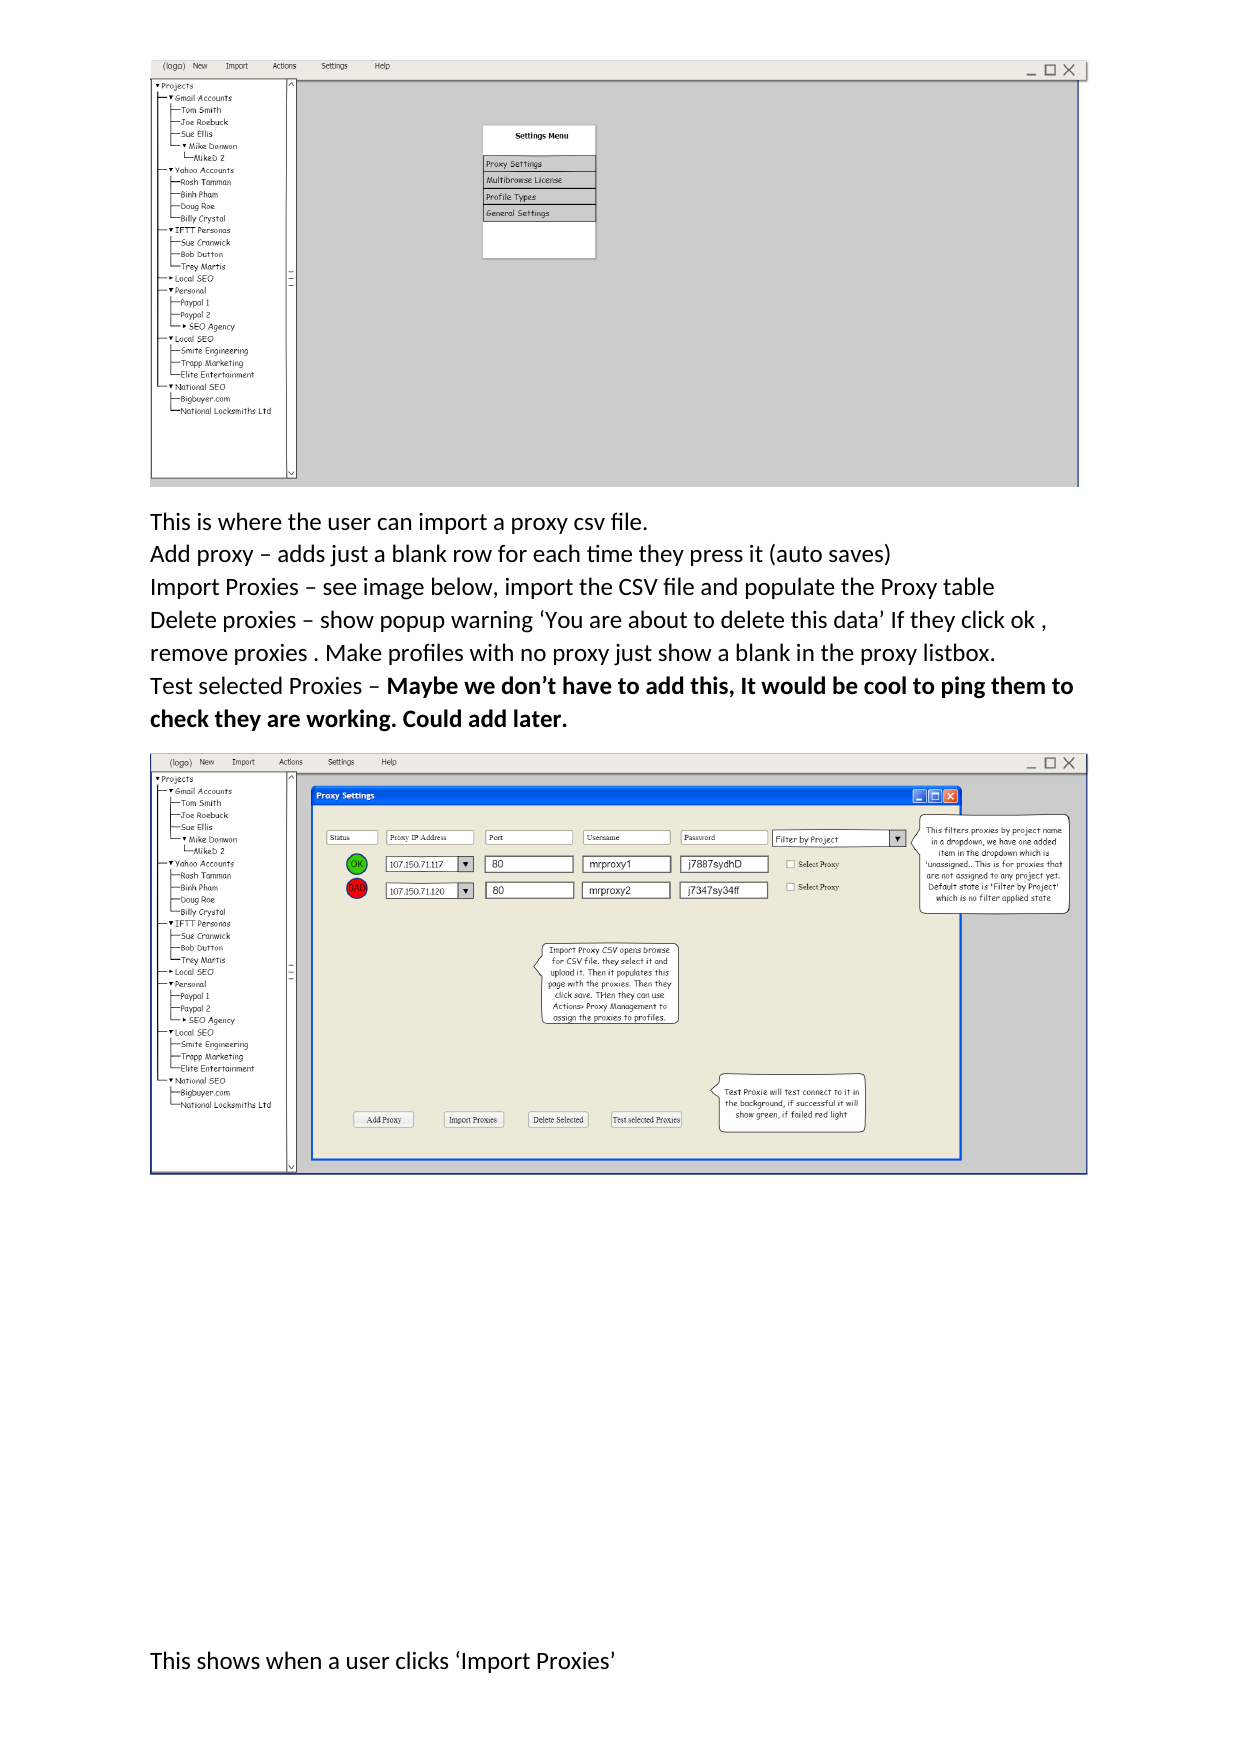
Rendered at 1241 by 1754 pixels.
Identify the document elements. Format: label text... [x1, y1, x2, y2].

text This shows when a user clicks ‘Import Proxies’ [150, 1645, 1090, 1676]
picture [150, 59, 1091, 487]
text This is where the user can import a proxy csv file. Add proxy – adds just a blank row for each time they press it (auto saves) Import Proxies – see image below, import the CSV file and populate the Proxy table Delete proxies – show popup warning ‘You are about to delete this data’ If they click ok , remove proxies . Make profiles with no proxy just show a blank in the proxy listbox. Test selected Proxies – Maybe we don’t have to add this, It would be cool to ping them to check they are working. Could add later. [150, 506, 1090, 734]
picture [150, 752, 1091, 1181]
